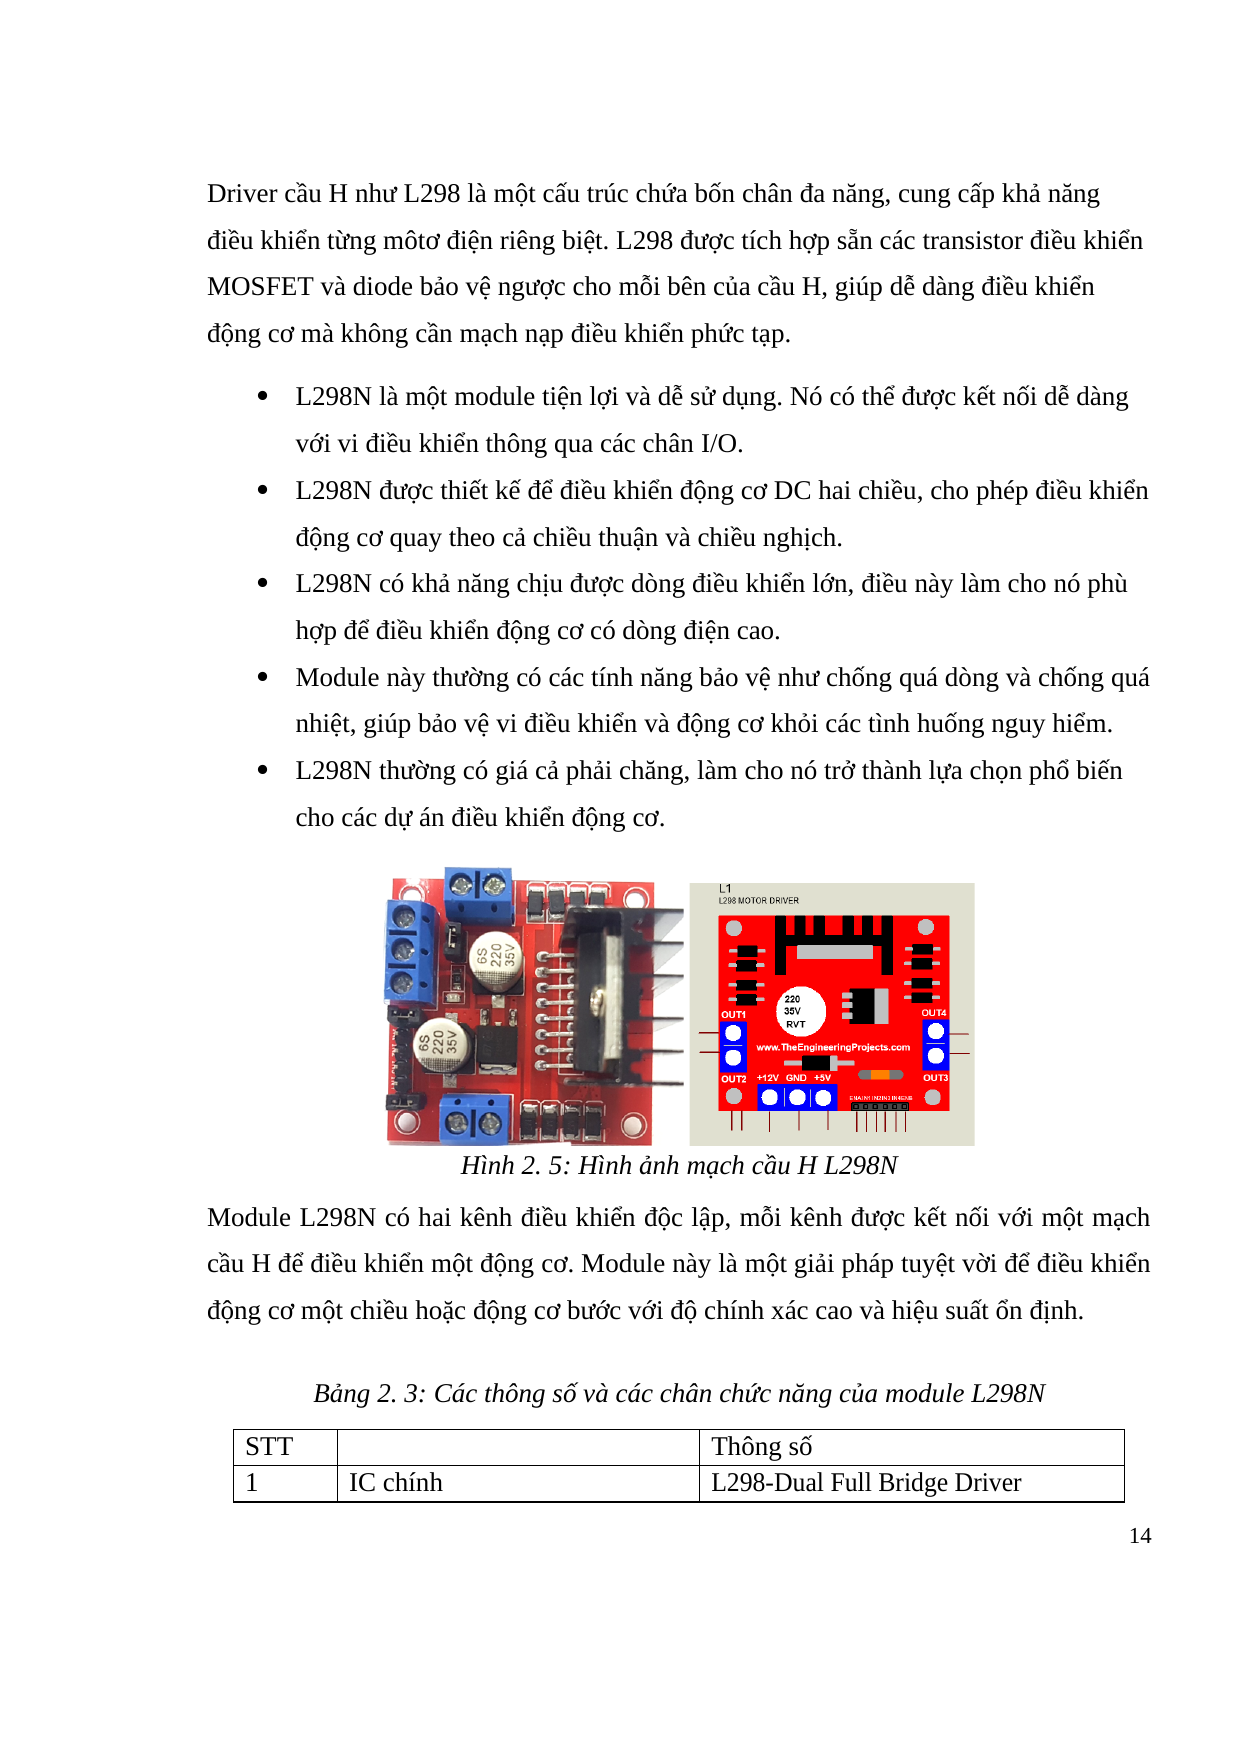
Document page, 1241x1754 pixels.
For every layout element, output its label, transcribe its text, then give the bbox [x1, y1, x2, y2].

picture [383, 864, 684, 1146]
table_cell 1 [234, 1466, 337, 1501]
text Driver cầu H như L298 là một cấu trúc chứa bốn chân đa năng, cung cấp khả năng điều khiển từng môtơ điện riêng biệt. L298 được tích hợp sẵn các transistor điều khiển MOSFET và diode bảo vệ ngược cho mỗi bên của cầu H, giúp dễ dàng điều khiển động cơ mà không cần mạch nạp điều khiển phức tạp. [207, 177, 1152, 348]
text Hình 2. 5: Hình ảnh mạch cầu H L298N [207, 1149, 1152, 1180]
text Bảng 2. 3: Các thông số và các chân chức năng của module L298N [207, 1377, 1152, 1408]
list L298N là một module tiện lợi và dễ sử dụng. Nó có thể được kết nối dễ dàng với vi điều khiển thông qua các chân I/O. [258, 381, 1152, 458]
table_header STT [234, 1430, 337, 1465]
text Module L298N có hai kênh điều khiển độc lập, mỗi kênh được kết nối với một mạch cầu H để điều khiển một động cơ. Module này là một giải pháp tuyệt vời để điều khiển động cơ một chiều hoặc động cơ bước với độ chính xác cao và hiệu suất ổn định. [207, 1201, 1152, 1325]
list L298N được thiết kế để điều khiển động cơ DC hai chiều, cho phép điều khiển động cơ quay theo cả chiều thuận và chiều nghịch. [258, 474, 1152, 552]
list Module này thường có các tính năng bảo vệ như chống quá dòng và chống quá nhiệt, giúp bảo vệ vi điều khiển và động cơ khỏi các tình huống nguy hiểm. [258, 661, 1152, 739]
picture [689, 883, 975, 1146]
table_cell IC chính [338, 1466, 699, 1501]
list L298N thường có giá cả phải chăng, làm cho nó trở thành lựa chọn phổ biến cho các dự án điều khiển động cơ. [258, 754, 1152, 832]
table_header Thông số [700, 1430, 1124, 1465]
table_cell L298-Dual Full Bridge Driver [700, 1466, 1124, 1501]
table_header [338, 1430, 699, 1465]
list L298N có khả năng chịu được dòng điều khiển lớn, điều này làm cho nó phù hợp để điều khiển động cơ có dòng điện cao. [258, 567, 1152, 645]
